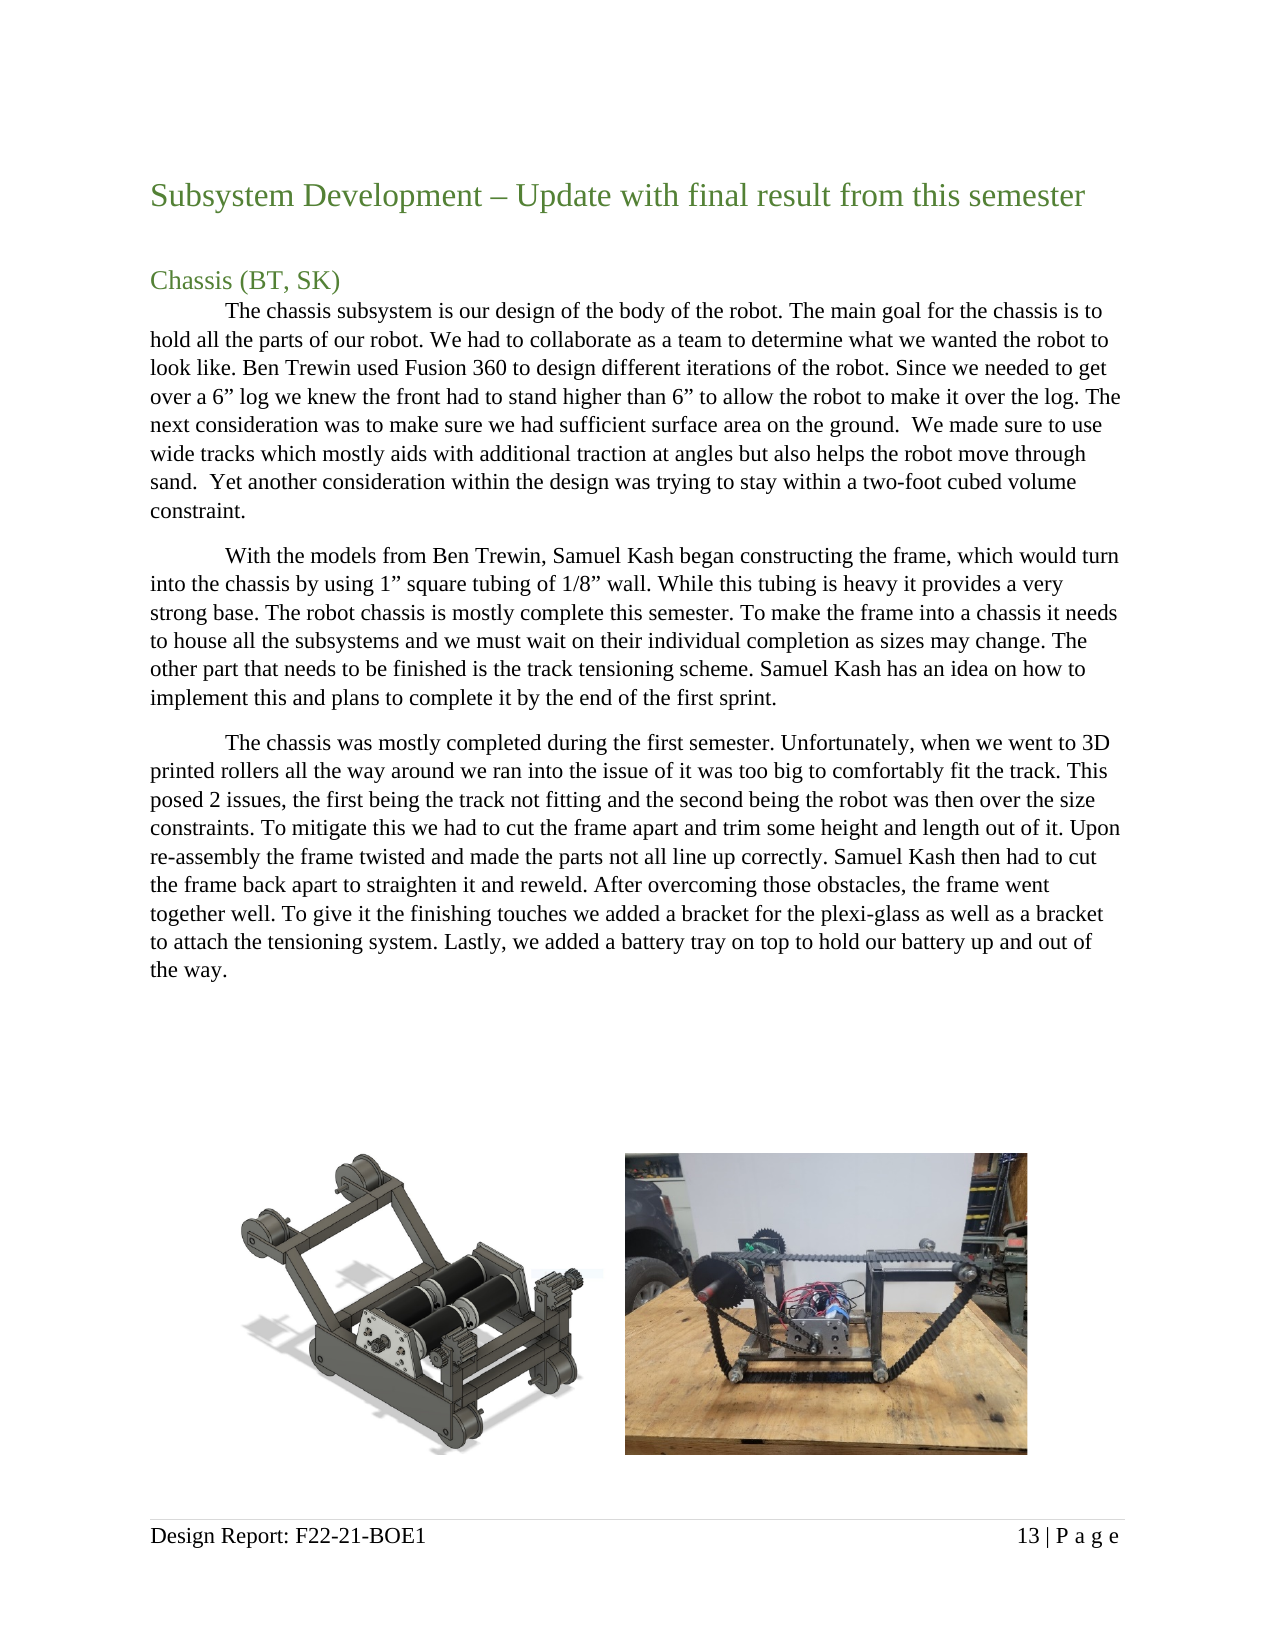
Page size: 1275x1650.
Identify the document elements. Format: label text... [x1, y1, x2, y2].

picture [225, 1137, 1028, 1455]
text The chassis was mostly completed during the first semester. Unfortunately, when we went to 3D printed rollers all the way around we ran into the issue of it was too big to comfortably fit the track. This posed 2 issues, the first being the track not fitting and the second being the robot was then over the size constraints. To mitigate this we had to cut the frame apart and trim some height and length out of it. Upon re-assembly the frame twisted and made the parts not all line up correctly. Samuel Kash then had to cut the frame back apart to straighten it and reweld. After overcoming those obstacles, the frame went together well. To give it the finishing touches we added a bracket for the plexi-glass as well as a bracket to attach the tensioning system. Lastly, we added a battery tray on top to hold our battery up and out of the way. [150, 729, 1125, 983]
subtitle Chassis (BT, SK) [150, 264, 1125, 295]
text With the models from Ben Trewin, Samuel Kash began constructing the frame, which would turn into the chassis by using 1” square tubing of 1/8” wall. While this tubing is heavy it provides a very strong base. The robot chassis is mostly complete this semester. To make the frame into a chassis it needs to house all the subsystems and we must wait on their individual completion as sizes may change. The other part that needs to be finished is the track tensioning scheme. Samuel Kash has an idea on how to implement this and plans to complete it by the end of the first sprint. [150, 542, 1125, 710]
text The chassis subsystem is our design of the body of the robot. The main goal for the chassis is to hold all the parts of our robot. We had to collaborate as a team to determine what we wanted the robot to look like. Ben Trewin used Fusion 360 to design different iterations of the robot. Since we needed to get over a 6” log we knew the front had to stand higher than 6” to allow the robot to make it over the log. The next consideration was to make sure we had sufficient surface area on the ground. We made sure to use wide tracks which mostly aids with additional traction at angles but also helps the robot move through sand. Yet another consideration within the design was trying to stay within a two-foot cubed volume constraint. [150, 298, 1125, 523]
subtitle Subsystem Development – Update with final result from this semester [150, 175, 1125, 213]
